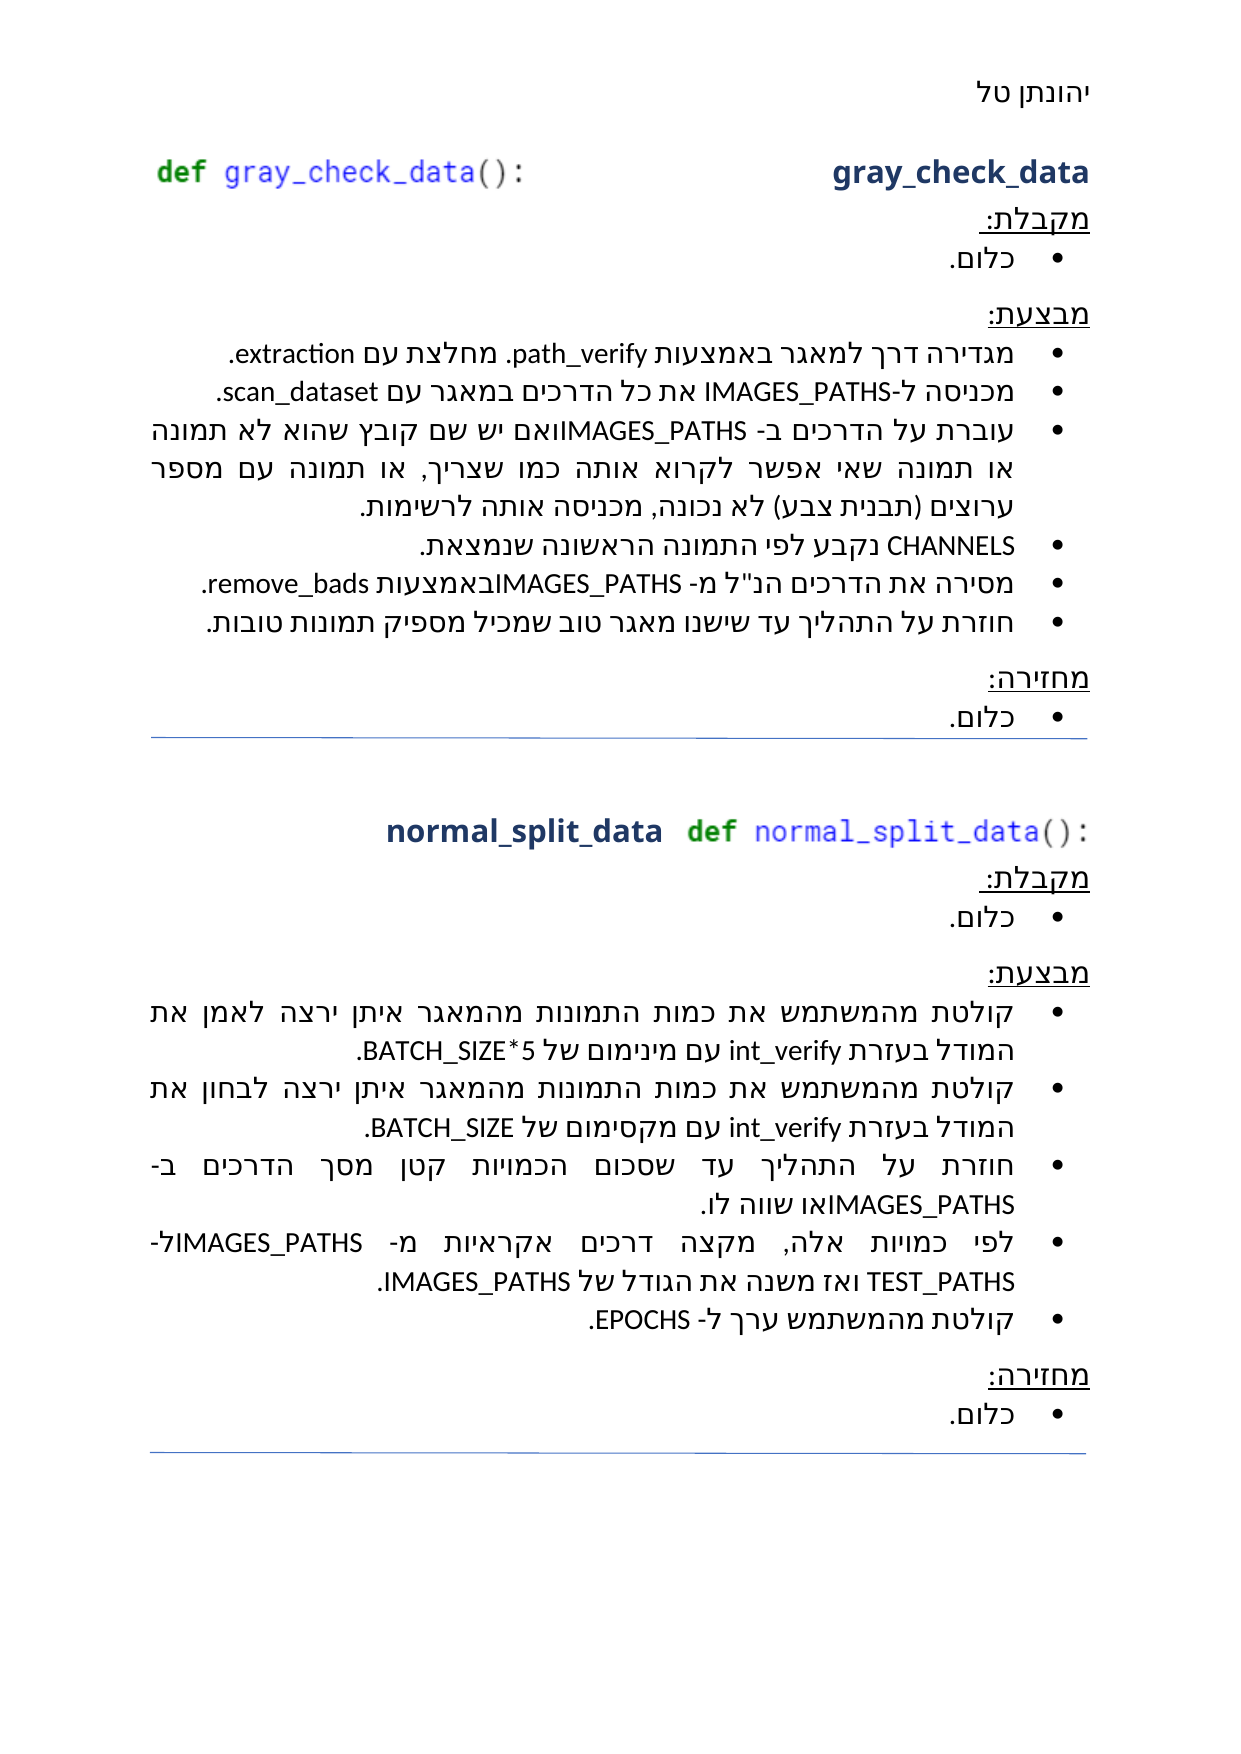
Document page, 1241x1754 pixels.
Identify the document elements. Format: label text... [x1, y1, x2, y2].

list חוזרת על התהליך עד שישנו מאגר טוב שמכיל מספיק תמונות טובות. [150, 604, 1053, 639]
list CHANNELS נקבע לפי התמונה הראשונה שנמצאת. [150, 527, 1053, 563]
list מסירה את הדרכים הנ"ל מ- IMAGES_PATHSבאמצעות remove_bads. [150, 565, 1053, 601]
list מכניסה ל-IMAGES_PATHS את כל הדרכים במאגר עם scan_dataset. [150, 373, 1053, 409]
list חוזרת על התהליך עד שסכום הכמויות קטן מסך הדרכים ב- IMAGES_PATHSאו שווה לו. [150, 1147, 1053, 1222]
subtitle מקבלת: [150, 200, 1090, 237]
subtitle מבצעת: [150, 954, 1090, 991]
subtitle מחזירה: [150, 1356, 1090, 1393]
list לפי כמויות אלה, מקצה דרכים אקראיות מ- IMAGES_PATHSל-TEST_PATHS ואז משנה את הגודל של IMAGES_PATHS. [150, 1224, 1053, 1298]
picture [682, 810, 1091, 856]
picture [150, 150, 529, 197]
list קולטת מהמשתמש את כמות התמונות מהמאגר איתן ירצה לבחון את המודל בעזרת int_verify עם מקסימום של BATCH_SIZE. [150, 1071, 1053, 1145]
subtitle מחזירה: [150, 659, 1090, 696]
subtitle מבצעת: [150, 295, 1090, 332]
list מגדירה דרך למאגר באמצעות path_verify. מחלצת עם extraction. [150, 335, 1053, 370]
list עוברת על הדרכים ב- IMAGES_PATHSואם יש שם קובץ שהוא לא תמונה או תמונה שאי אפשר לקרוא אותה כמו שצריך, או תמונה עם מספר ערוצים (תבנית צבע) לא נכונה, מכניסה אותה לרשימות. [150, 412, 1053, 524]
list קולטת מהמשתמש את כמות התמונות מהמאגר איתן ירצה לאמן את המודל בעזרת int_verify עם מינימום של 5*BATCH_SIZE. [150, 994, 1053, 1068]
subtitle מקבלת: [150, 859, 1090, 896]
list קולטת מהמשתמש ערך ל- EPOCHS. [150, 1301, 1053, 1337]
list כלום. [150, 240, 1053, 276]
list כלום. [150, 1396, 1053, 1432]
list כלום. [150, 699, 1053, 734]
subtitle gray_check_data [529, 150, 1090, 193]
list כלום. [150, 899, 1053, 934]
